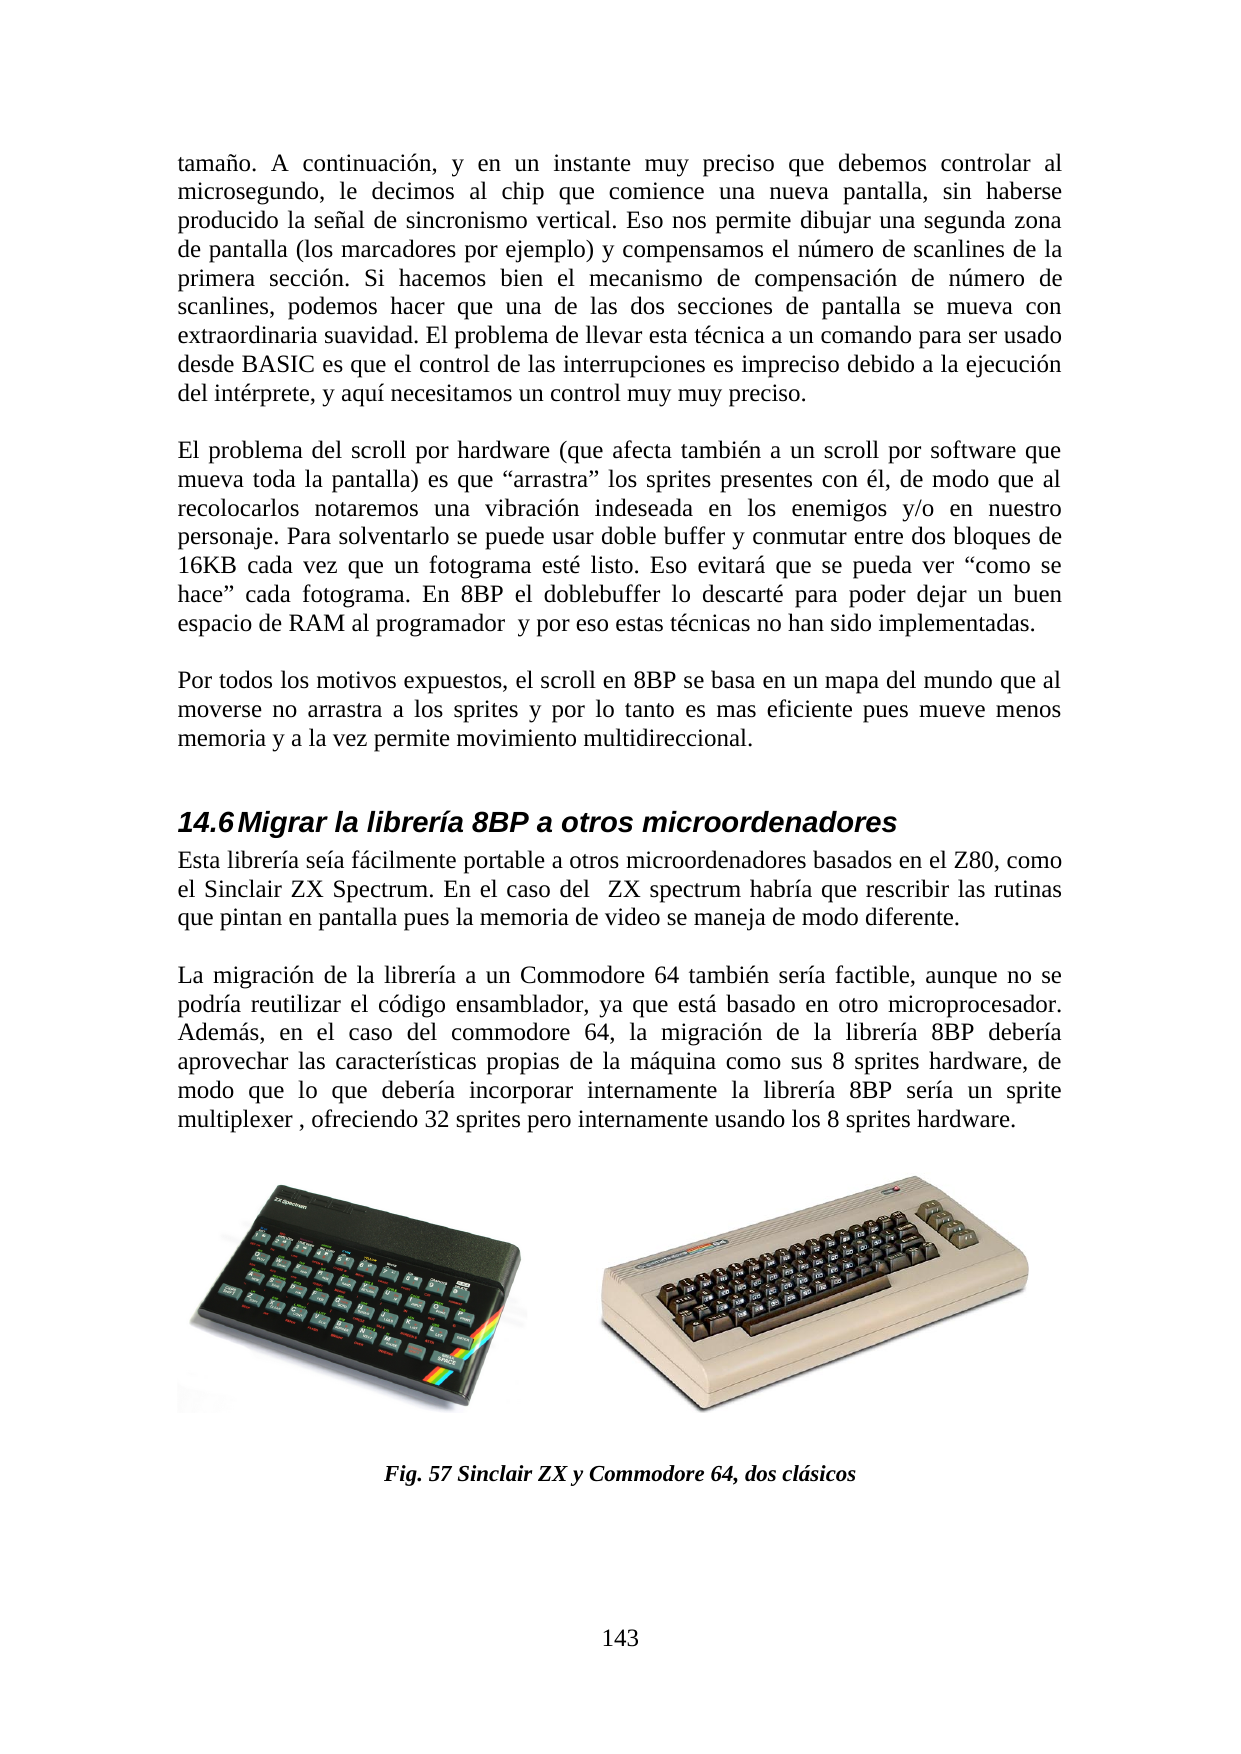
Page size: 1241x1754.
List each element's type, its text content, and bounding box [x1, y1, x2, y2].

picture [177, 1161, 528, 1413]
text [177, 148, 1063, 406]
text La migración de la librería a un Commodore 64 también sería factible, aunque no se podría reutilizar el código ensamblador, ya que está basado en otro microprocesador. Además, en el caso del commodore 64, la migración de la librería 8BP debería aprovechar las características propias de la máquina como sus 8 sprites hardware, de modo que lo que debería incorporar internamente la librería 8BP sería un sprite multiplexer , ofreciendo 32 sprites pero internamente usando los 8 sprites hardware. [177, 960, 1063, 1132]
text Por todos los motivos expuestos, el scroll en 8BP se basa en un mapa del mundo que al moverse no arrastra a los sprites y por lo tanto es mas eficiente pues mueve menos memoria y a la vez permite movimiento multidireccional. [177, 665, 1063, 751]
subtitle Migrar la librería 8BP a otros microordenadores [177, 805, 1063, 839]
picture [596, 1172, 1029, 1413]
text El problema del scroll por hardware (que afecta también a un scroll por software que mueva toda la pantalla) es que “arrastra” los sprites presentes con él, de modo que al recolocarlos notaremos una vibración indeseada en los enemigos y/o en nuestro personaje. Para solventarlo se puede usar doble buffer y conmutar entre dos bloques de 16KB cada vez que un fotograma esté listo. Eso evitará que se pueda ver “como se hace” cada fotograma. En 8BP el doblebuffer lo descarté para poder dejar un buen espacio de RAM al programador y por eso estas técnicas no han sido implementadas. [177, 435, 1063, 636]
text Esta librería seía fácilmente portable a otros microordenadores basados en el Z80, como el Sinclair ZX Spectrum. En el caso del ZX spectrum habría que rescribir las rutinas que pintan en pantalla pues la memoria de video se maneja de modo diferente. [177, 845, 1063, 931]
